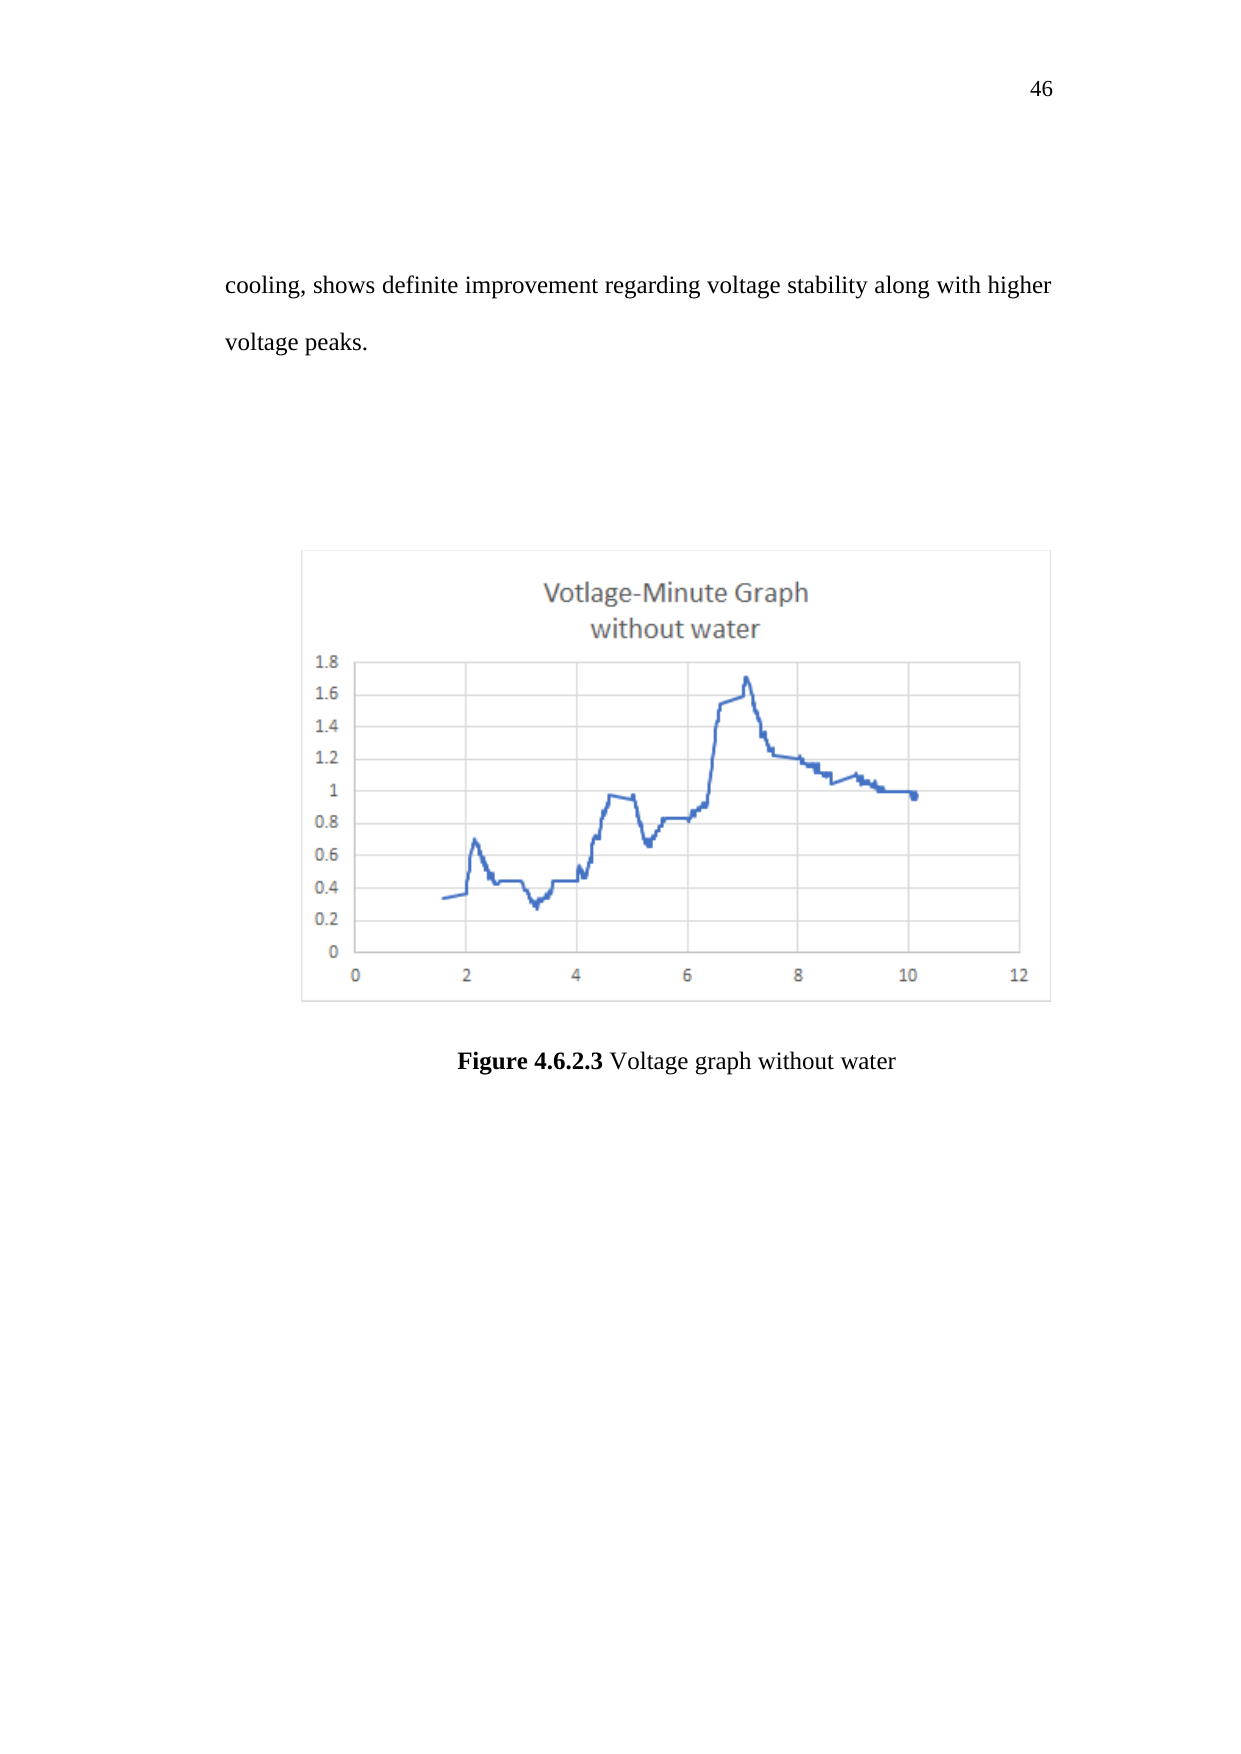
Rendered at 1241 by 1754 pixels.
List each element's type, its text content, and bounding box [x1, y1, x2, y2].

picture [301, 550, 1052, 1002]
text Figure 4.6.2.3 Voltage graph without water [225, 1046, 1053, 1075]
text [225, 270, 1053, 356]
